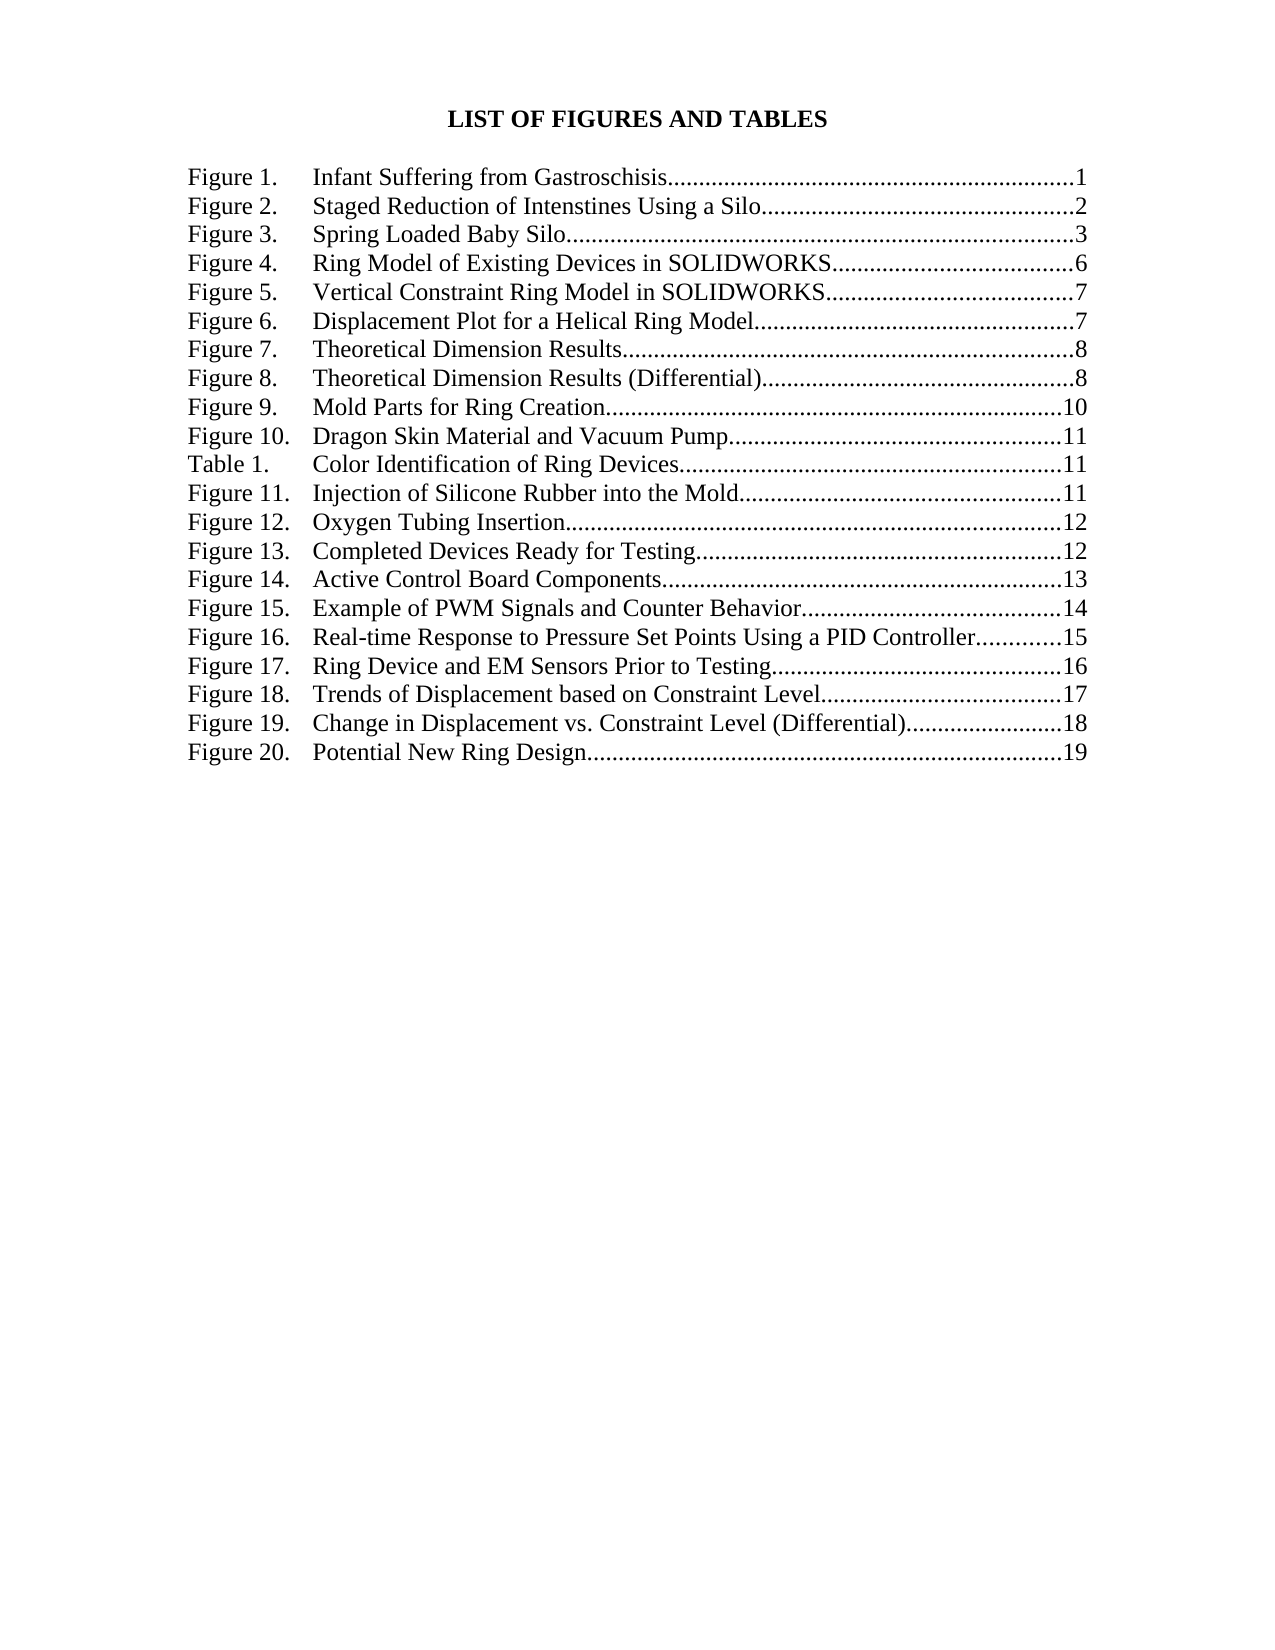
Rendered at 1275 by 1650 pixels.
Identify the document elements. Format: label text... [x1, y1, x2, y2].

text Figure 8. Theoretical Dimension Results (Differential). 8 [187, 363, 1087, 392]
text Figure 4. Ring Model of Existing Devices in SOLIDWORKS. 6 [187, 248, 1087, 277]
text Figure 12. Oxygen Tubing Insertion. 12 [187, 507, 1087, 536]
text Table 1. Color Identification of Ring Devices. 11 [187, 449, 1087, 478]
text Figure 10. Dragon Skin Material and Vacuum Pump. 11 [187, 421, 1087, 449]
text Figure 1. Infant Suffering from Gastroschisis. 1 [187, 162, 1087, 191]
text Figure 3. Spring Loaded Baby Silo. 3 [187, 219, 1087, 248]
text Figure 18. Trends of Displacement based on Constraint Level. 17 [187, 679, 1087, 708]
subtitle List of Figures AND TABLEs [187, 104, 1087, 133]
text Figure 7. Theoretical Dimension Results. 8 [187, 334, 1087, 363]
text Figure 11. Injection of Silicone Rubber into the Mold. 11 [187, 478, 1087, 507]
text Figure 6. Displacement Plot for a Helical Ring Model. 7 [187, 306, 1087, 334]
text Figure 16. Real-time Response to Pressure Set Points Using a PID Controller. 15 [187, 622, 1087, 651]
text Figure 14. Active Control Board Components. 13 [187, 564, 1087, 593]
text Figure 20. Potential New Ring Design. 19 [187, 737, 1087, 766]
text Figure 9. Mold Parts for Ring Creation. 10 [187, 392, 1087, 421]
text Figure 19. Change in Displacement vs. Constraint Level (Differential). 18 [187, 708, 1087, 737]
text Figure 5. Vertical Constraint Ring Model in SOLIDWORKS. 7 [187, 277, 1087, 306]
text Figure 17. Ring Device and EM Sensors Prior to Testing. 16 [187, 651, 1087, 679]
text Figure 13. Completed Devices Ready for Testing. 12 [187, 536, 1087, 564]
text Figure 15. Example of PWM Signals and Counter Behavior. 14 [187, 593, 1087, 622]
text Figure 2. Staged Reduction of Intenstines Using a Silo. 2 [187, 191, 1087, 219]
